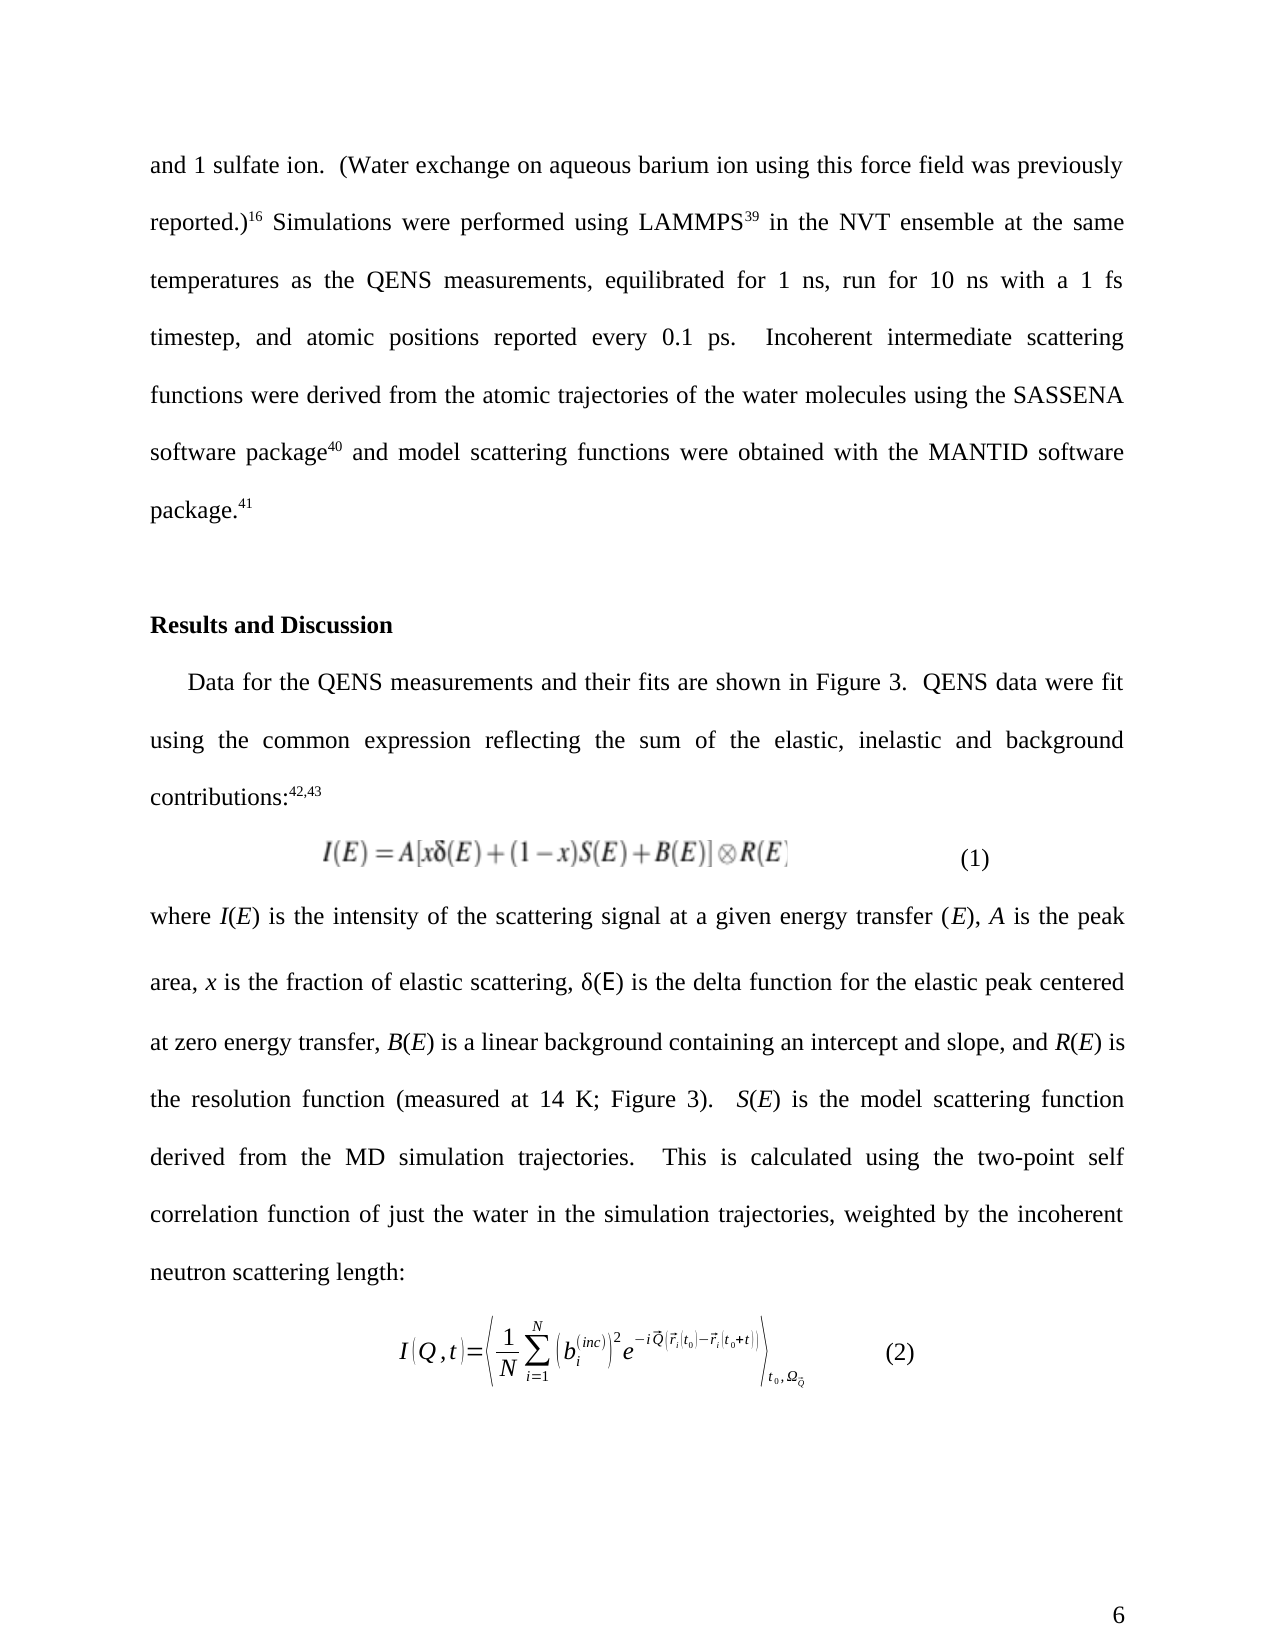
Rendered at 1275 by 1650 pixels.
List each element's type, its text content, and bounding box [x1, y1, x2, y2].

text where I(E) is the intensity of the scattering signal at a given energy transfer (E), A is the peak area, x is the fraction of elastic scattering, δ(E) is the delta function for the elastic peak centered at zero energy transfer, B(E) is a linear background containing an intercept and slope, and R(E) is the resolution function (measured at 14 K; Figure 3). S(E) is the model scattering function derived from the MD simulation trajectories. This is calculated using the two-point self correlation function of just the water in the simulation trajectories, weighted by the incoherent neutron scattering length: [150, 901, 1125, 1286]
text Data for the QENS measurements and their fits are shown in Figure 3. QENS data were fit using the common expression reflecting the sum of the elastic, inelastic and background contributions:42,43 [150, 667, 1125, 811]
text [150, 150, 1125, 524]
text (1) [150, 840, 1125, 872]
text (2) [150, 1314, 1125, 1388]
text Results and Discussion [150, 610, 1125, 639]
